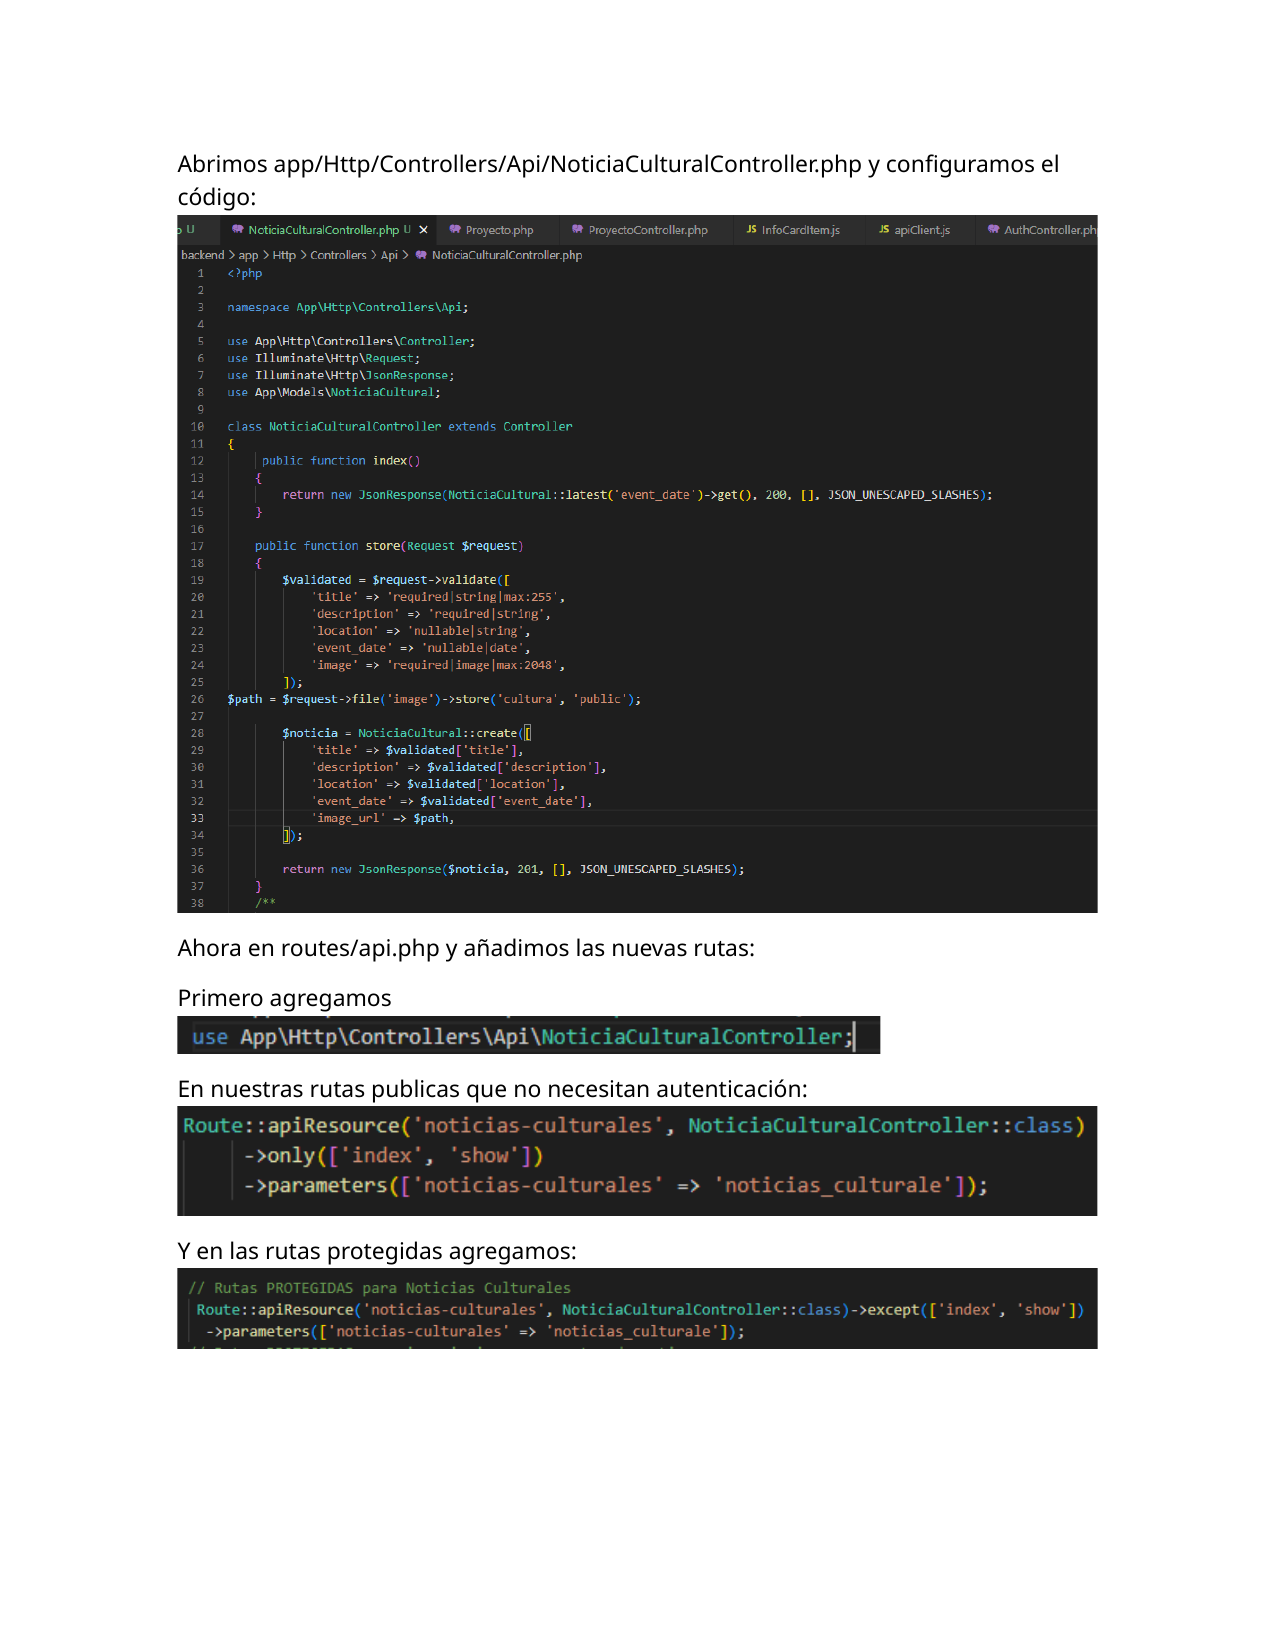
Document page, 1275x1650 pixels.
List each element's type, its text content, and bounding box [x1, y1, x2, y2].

text En nuestras rutas publicas que no necesitan autenticación: [177, 1073, 1098, 1106]
text Ahora en routes/api.php y añadimos las nuevas rutas: [177, 932, 1098, 963]
picture [177, 1268, 1098, 1349]
text Abrimos app/Http/Controllers/Api/NoticiaCulturalController.php y configuramos el código: [177, 148, 1098, 215]
picture [177, 1106, 1098, 1216]
text Y en las rutas protegidas agregamos: [177, 1235, 1098, 1268]
picture [177, 215, 1098, 913]
picture [177, 1016, 881, 1054]
